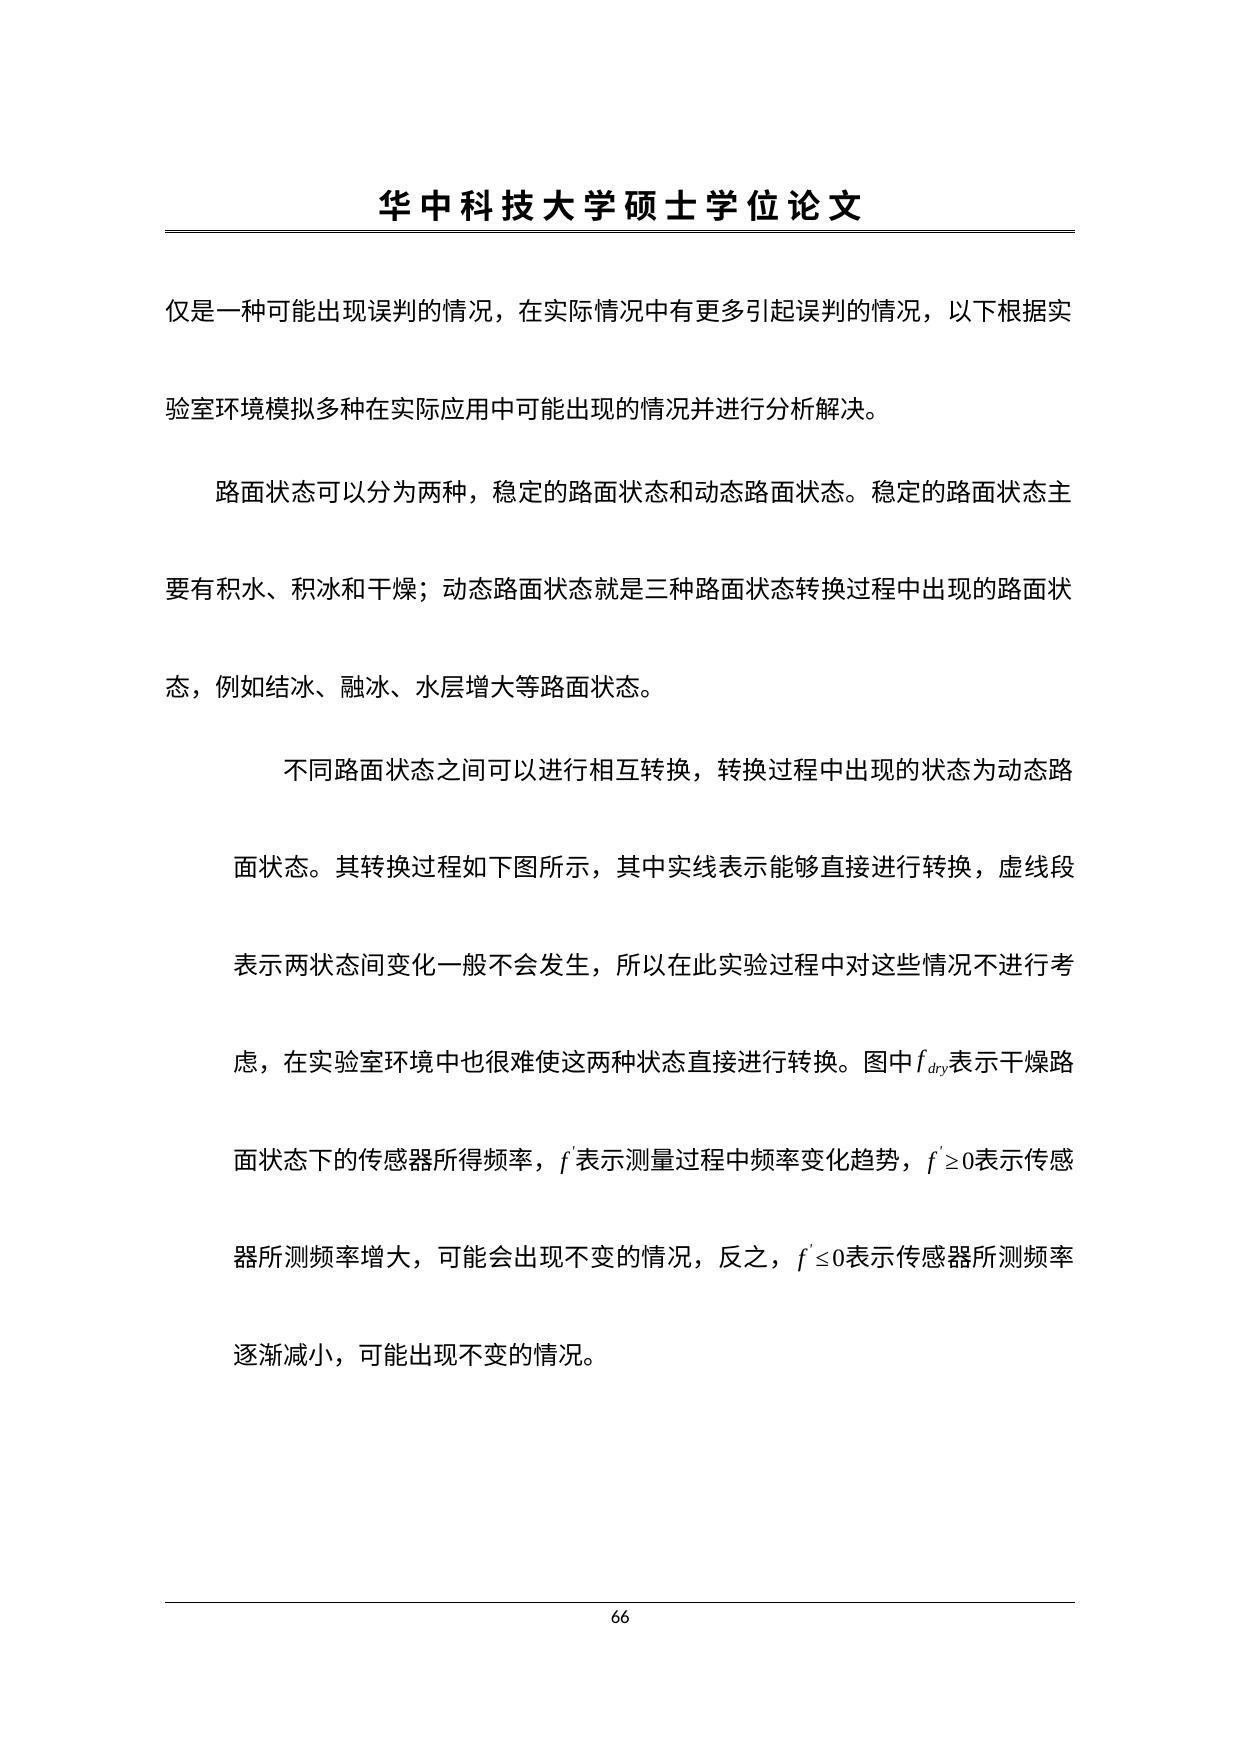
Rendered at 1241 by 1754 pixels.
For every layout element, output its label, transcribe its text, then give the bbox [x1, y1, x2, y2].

text 路面状态可以分为两种，稳定的路面状态和动态路面状态。稳定的路面状态主要有积水、积冰和干燥；动态路面状态就是三种路面状态转换过程中出现的路面状态，例如结冰、融冰、水层增大等路面状态。 [165, 458, 1075, 718]
text 不同路面状态之间可以进行相互转换，转换过程中出现的状态为动态路面状态。其转换过程如下图所示，其中实线表示能够直接进行转换，虚线段表示两状态间变化一般不会发生，所以在此实验过程中对这些情况不进行考虑，在实验室环境中也很难使这两种状态直接进行转换。图中表示干燥路面状态下的传感器所得频率，表示测量过程中频率变化趋势，表示传感器所测频率增大，可能会出现不变的情况，反之，表示传感器所测频率逐渐减小，可能出现不变的情况。 [233, 736, 1075, 1386]
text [165, 277, 1075, 440]
